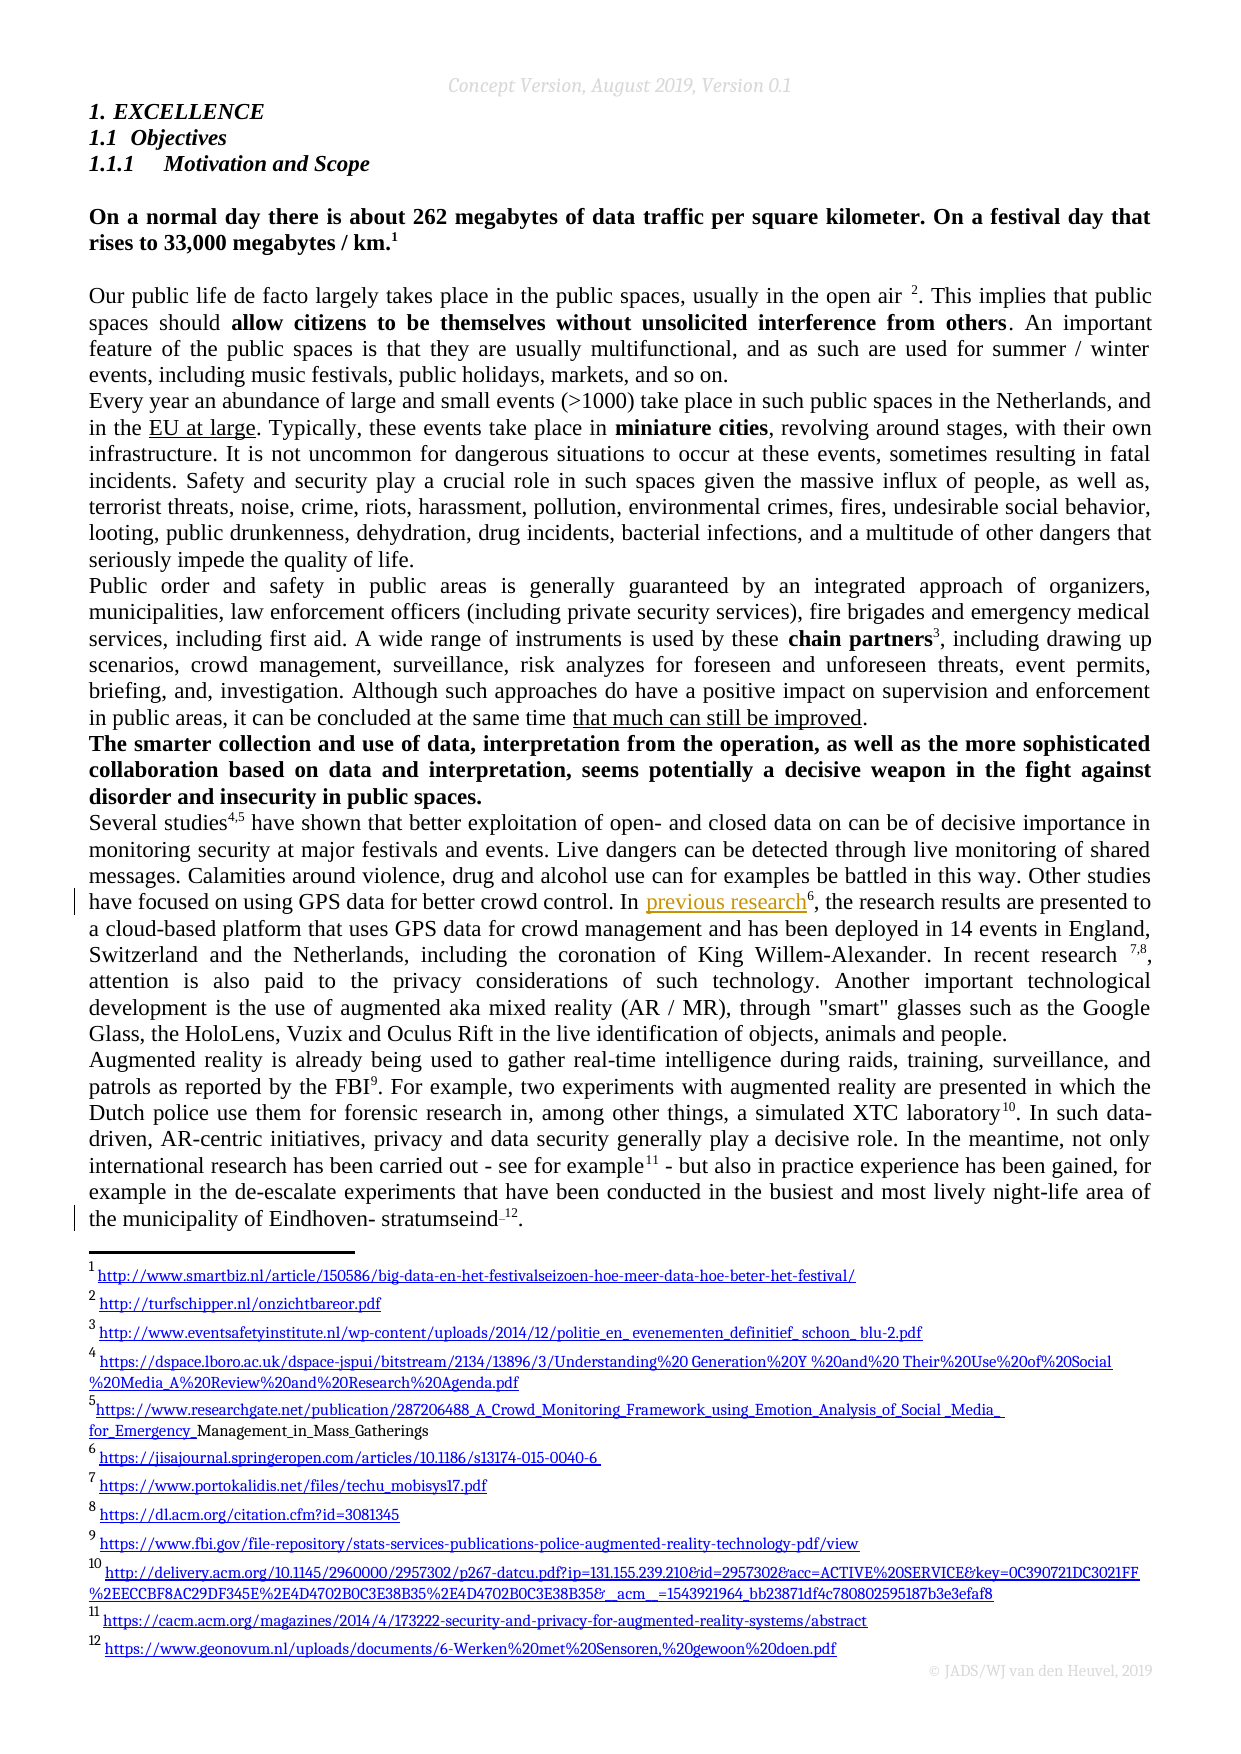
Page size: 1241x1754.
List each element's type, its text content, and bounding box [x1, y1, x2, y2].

text Every year an abundance of large and small events (>1000) take place in such public spaces in the Netherlands, and in the EU at large. Typically, these events take place in miniature cities, revolving around stages, with their own infrastructure. It is not uncommon for dangerous situations to occur at these events, sometimes resulting in fatal incidents. Safety and security play a crucial role in such spaces given the massive influx of people, as well as, terrorist threats, noise, crime, riots, harassment, pollution, environmental crimes, fires, undesirable social behavior, looting, public drunkenness, dehydration, drug incidents, bacterial infections, and a multitude of other dangers that seriously impede the quality of life. [89, 388, 1152, 572]
text Our public life de facto largely takes place in the public spaces, usually in the open air . This implies that public spaces should allow citizens to be themselves without unsolicited interference from others. An important feature of the public spaces is that they are usually multifunctional, and as such are used for summer / winter events, including music festivals, public holidays, markets, and so on. [89, 282, 1152, 388]
text 1. EXCELLENCE [89, 98, 1152, 124]
text The smarter collection and use of data, interpretation from the operation, as well as the more sophisticated collaboration based on data and interpretation, seems potentially a decisive weapon in the fight against disorder and insecurity in public spaces. [89, 730, 1152, 809]
list Objectives [89, 124, 1152, 150]
text Public order and safety in public areas is generally guaranteed by an integrated approach of organizers, municipalities, law enforcement officers (including private security services), fire brigades and emergency medical services, including first aid. A wide range of instruments is used by these chain partners, including drawing up scenarios, crowd management, surveillance, risk analyzes for foreseen and unforeseen threats, event permits, briefing, and, investigation. Although such approaches do have a positive impact on supervision and enforcement in public areas, it can be concluded at the same time that much can still be improved. [89, 572, 1152, 730]
list Motivation and Scope [89, 150, 1152, 177]
text Augmented reality is already being used to gather real-time intelligence during raids, training, surveillance, and patrols as reported by the FBI. For example, two experiments with augmented reality are presented in which the Dutch police use them for forensic research in, among other things, a simulated XTC laboratory. In such data-driven, AR-centric initiatives, privacy and data security generally play a decisive role. In the meantime, not only international research has been carried out - see for example - but also in practice experience has been gained, for example in the de-escalate experiments that have been conducted in the busiest and most lively night-life area of the municipality of Eindhoven- stratumseind. [89, 1046, 1152, 1231]
text On a normal day there is about 262 megabytes of data traffic per square kilometer. On a festival day that rises to 33,000 megabytes / km. [89, 203, 1152, 256]
text Several studies, have shown that better exploitation of open- and closed data on can be of decisive importance in monitoring security at major festivals and events. Live dangers can be detected through live monitoring of shared messages. Calamities around violence, drug and alcohol use can for examples be battled in this way. Other studies have focused on using GPS data for better crowd control. In , the research results are presented to a cloud-based platform that uses GPS data for crowd management and has been deployed in 14 events in England, Switzerland and the Netherlands, including the coronation of King Willem-Alexander. In recent research ,, attention is also paid to the privacy considerations of such technology. Another important technological development is the use of augmented aka mixed reality (AR / MR), through "smart" glasses such as the Google Glass, the HoloLens, Vuzix and Oculus Rift in the live identification of objects, animals and people. [89, 809, 1152, 1046]
